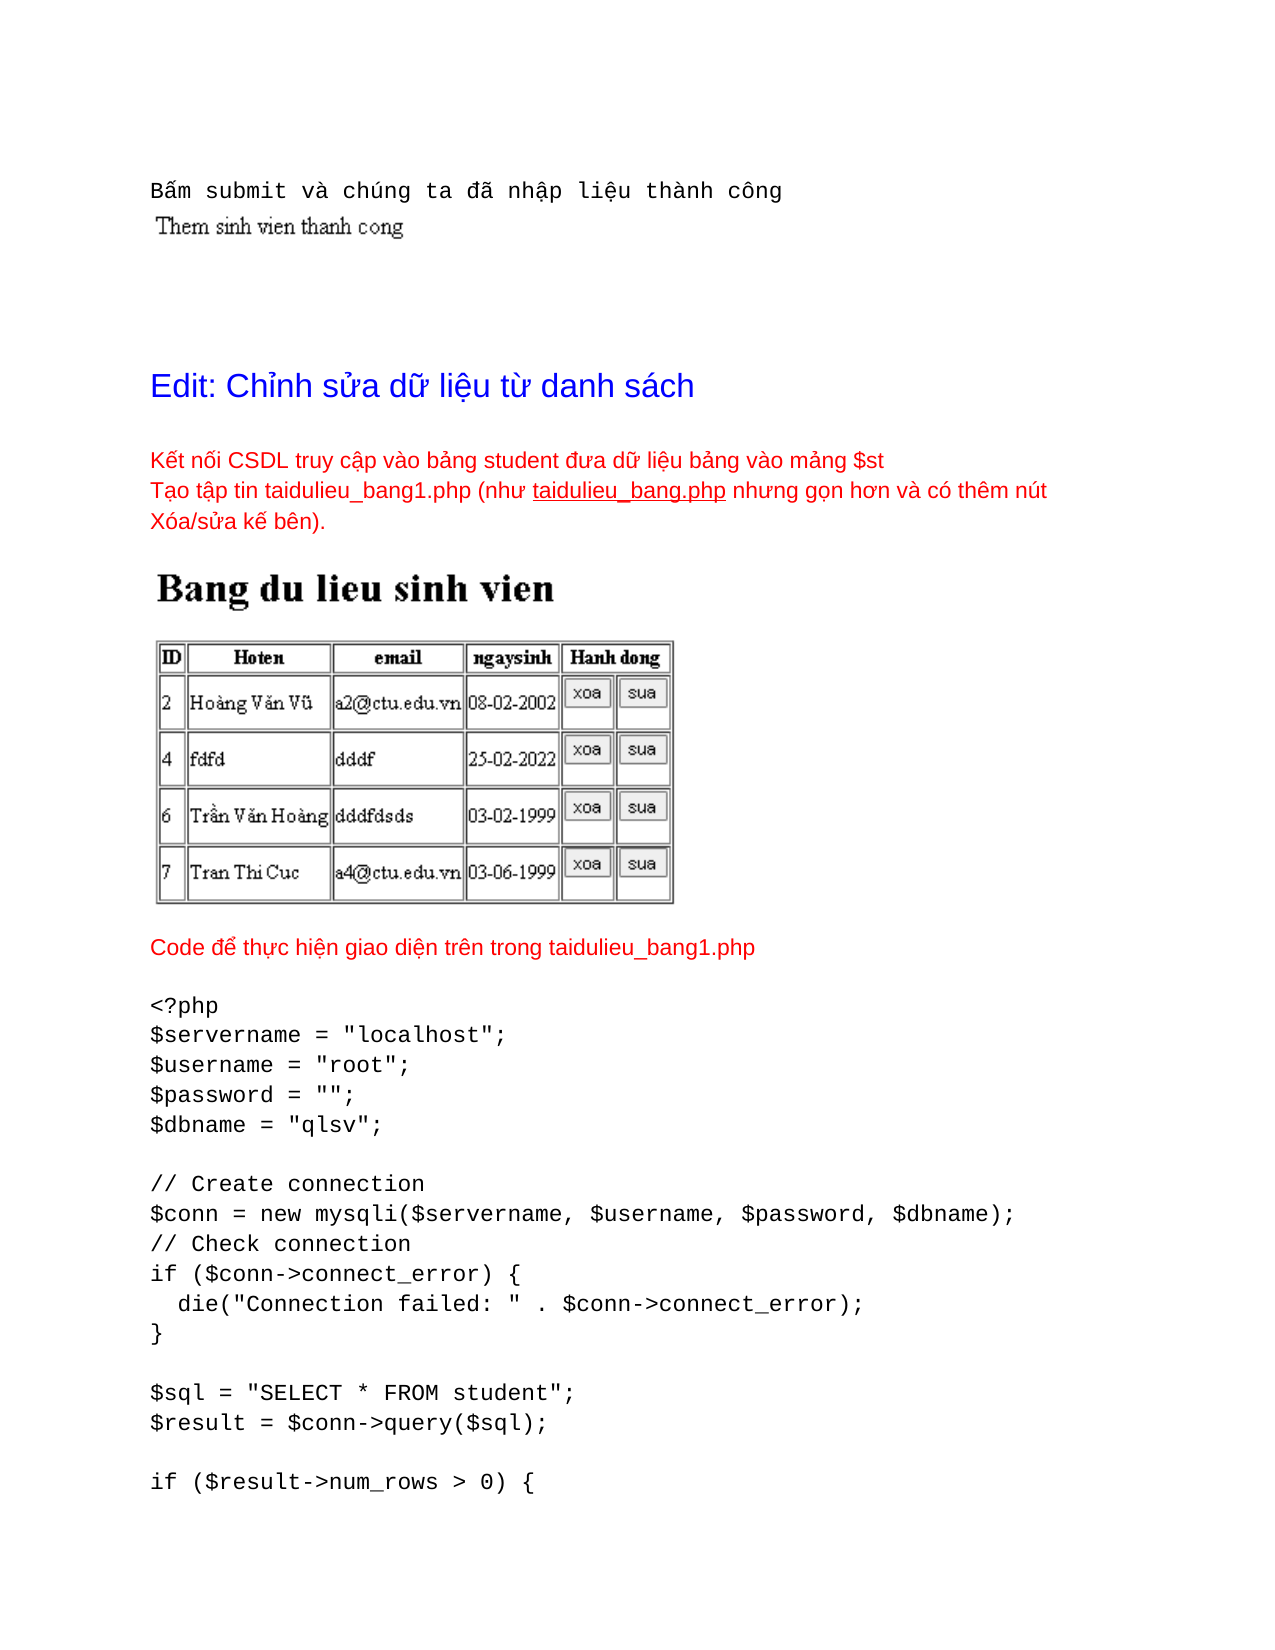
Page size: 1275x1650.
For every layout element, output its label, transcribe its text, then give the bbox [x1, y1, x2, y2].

text die("Connection failed: " . $conn->connect_error); [150, 1292, 1125, 1318]
picture [150, 567, 693, 931]
text $sql = "SELECT * FROM student"; [150, 1381, 1125, 1407]
text $servername = "localhost"; [150, 1024, 1125, 1050]
text $result = $conn->query($sql); [150, 1411, 1125, 1437]
text if ($result->num_rows > 0) { [150, 1471, 1125, 1497]
text // Check connection [150, 1232, 1125, 1258]
text if ($conn->connect_error) { [150, 1262, 1125, 1288]
text $dbname = "qlsv"; [150, 1113, 1125, 1139]
text <?php [150, 994, 1125, 1020]
subtitle Edit: Chỉnh sửa dữ liệu từ danh sách [150, 367, 1125, 405]
text $password = ""; [150, 1083, 1125, 1109]
text Code để thực hiện giao diện trên trong taidulieu_bang1.php [150, 934, 1125, 960]
text Tạo tập tin taidulieu_bang1.php (như taidulieu_bang.php nhưng gọn hơn và có thêm nút Xóa/sửa kế bên). [150, 477, 1125, 534]
text $conn = new mysqli($servername, $username, $password, $dbname); [150, 1203, 1125, 1228]
picture [150, 209, 536, 326]
text Bấm submit và chúng ta đã nhập liệu thành công [150, 180, 1125, 206]
text // Create connection [150, 1173, 1125, 1199]
text Kết nối CSDL truy cập vào bảng student đưa dữ liệu bảng vào mảng $st [150, 447, 1125, 474]
text $username = "root"; [150, 1054, 1125, 1079]
text } [150, 1322, 1125, 1348]
